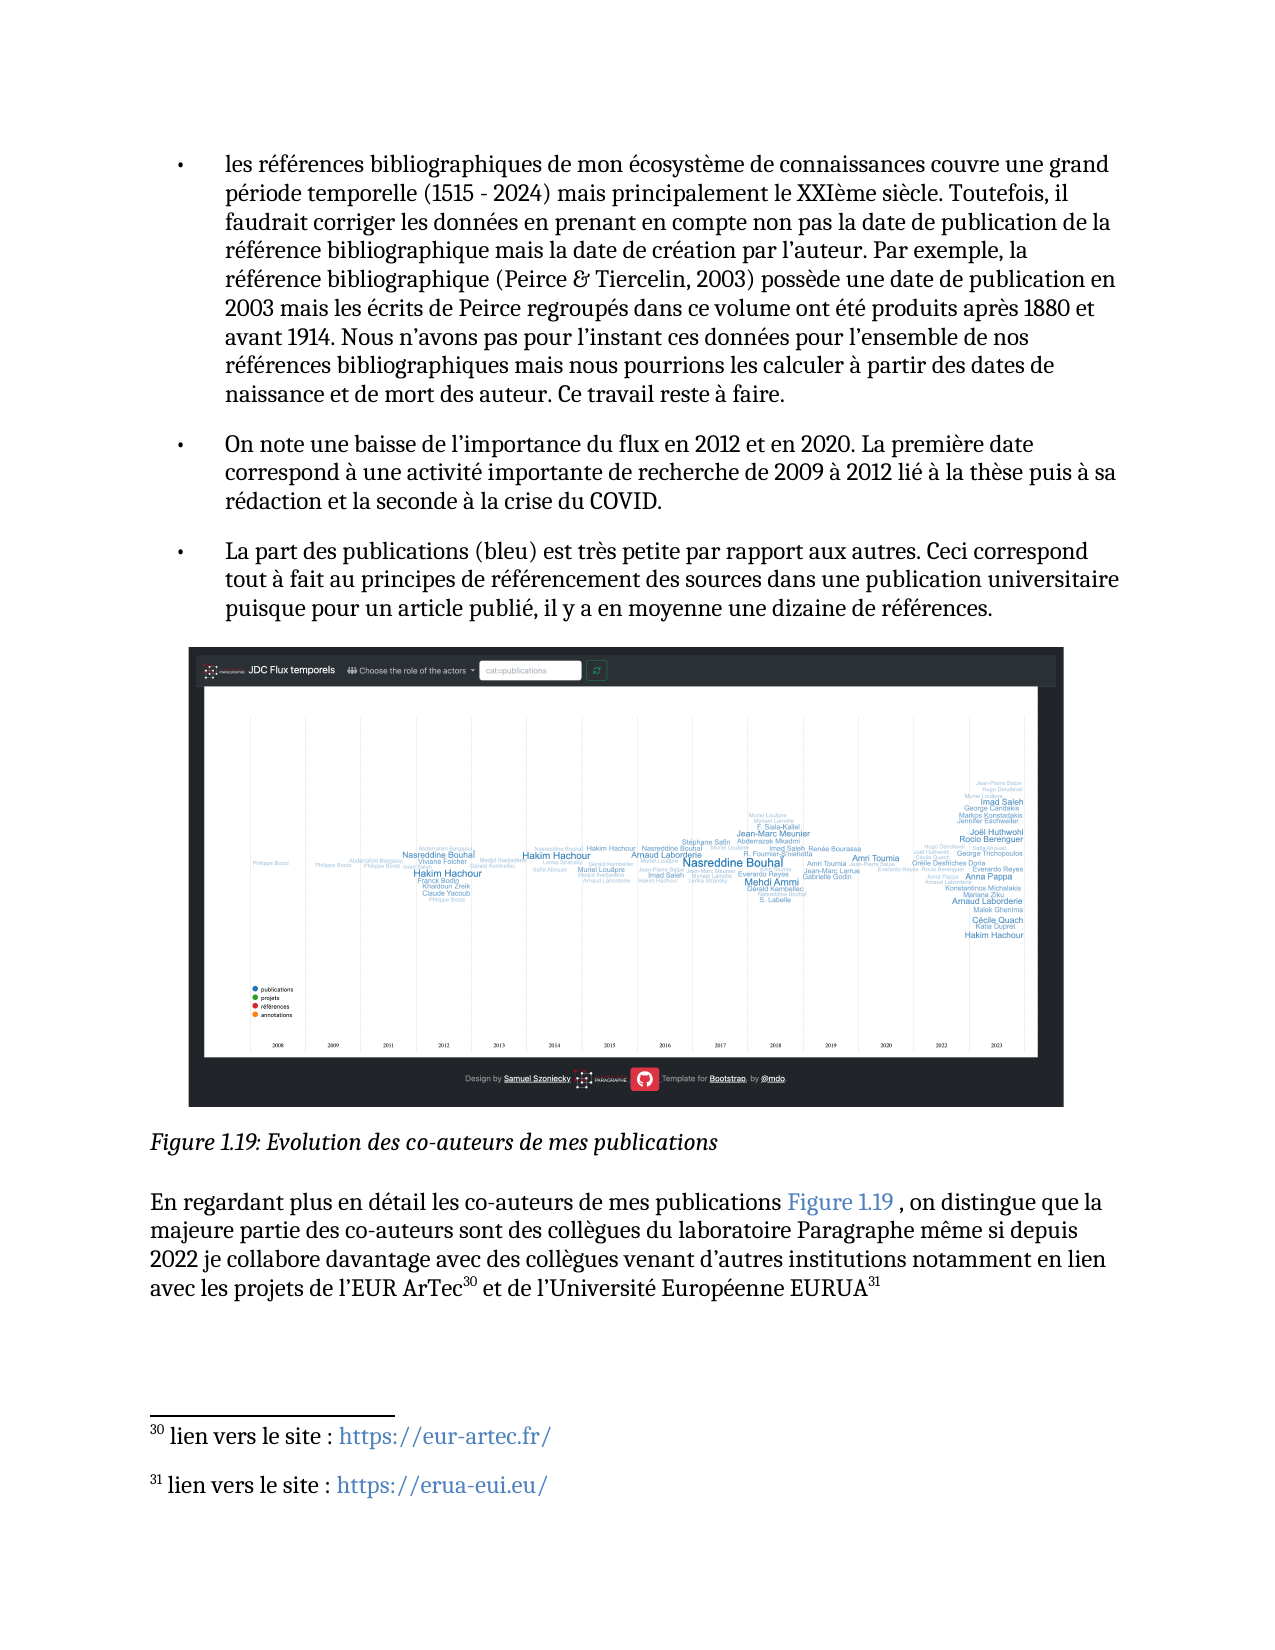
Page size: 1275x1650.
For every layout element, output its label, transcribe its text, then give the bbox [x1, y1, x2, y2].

list les références bibliographiques de mon écosystème de connaissances couvre une grand période temporelle (1515 - 2024) mais principalement le XXIème siècle. Toutefois, il faudrait corriger les données en prenant en compte non pas la date de publication de la référence bibliographique mais la date de création par l’auteur. Par exemple, la référence bibliographique (Peirce & Tiercelin, 2003) possède une date de publication en 2003 mais les écrits de Peirce regroupés dans ce volume ont été produits après 1880 et avant 1914. Nous n’avons pas pour l’instant ces données pour l’ensemble de nos références bibliographiques mais nous pourrions les calculer à partir des dates de naissance et de mort des auteur. Ce travail reste à faire. [175, 150, 1125, 409]
table_header Figure 1.19: Evolution des co-auteurs de mes publications [139, 644, 1114, 1169]
picture [188, 647, 1064, 1107]
list On note une baisse de l’importance du flux en 2012 et en 2020. La première date correspond à une activité importante de recherche de 2009 à 2012 lié à la thèse puis à sa rédaction et la seconde à la crise du COVID. [175, 429, 1125, 516]
text En regardant plus en détail les co-auteurs de mes publications Figure 1.19 , on distingue que la majeure partie des co-auteurs sont des collègues du laboratoire Paragraphe même si depuis 2022 je collabore davantage avec des collègues venant d’autres institutions notamment en lien avec les projets de l’EUR ArTec et de l’Université Européenne EURUA [150, 1187, 1125, 1302]
list La part des publications (bleu) est très petite par rapport aux autres. Ceci correspond tout à fait au principes de référencement des sources dans une publication universitaire puisque pour un article publié, il y a en moyenne une dizaine de références. [175, 537, 1125, 623]
